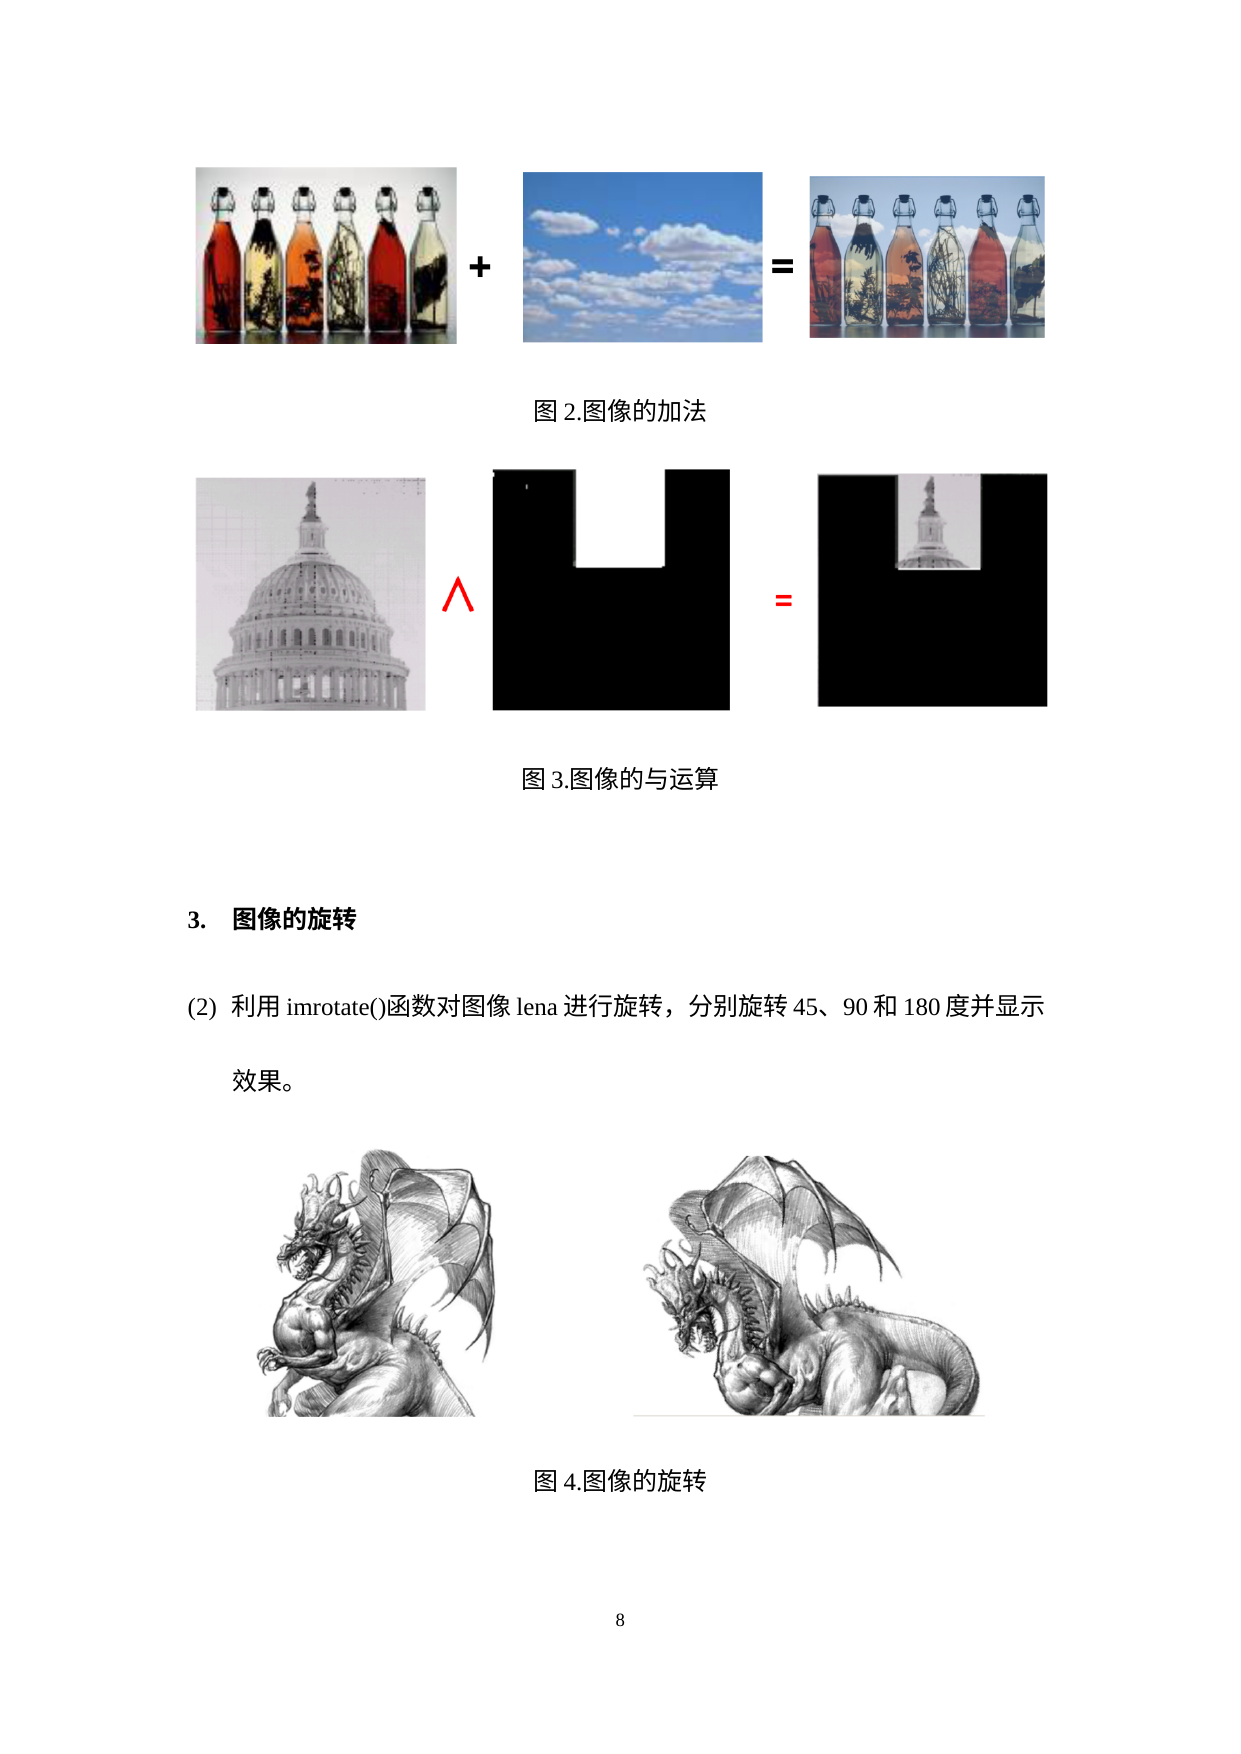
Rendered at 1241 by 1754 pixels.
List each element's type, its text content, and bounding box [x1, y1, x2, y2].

text 图3.图像的与运算 [187, 745, 1053, 810]
text 图4.图像的旋转 [187, 1447, 1053, 1512]
picture [192, 162, 1048, 344]
picture [189, 464, 1052, 713]
text 图2.图像的加法 [187, 377, 1053, 442]
picture [241, 1134, 999, 1423]
list 图像的旋转 [187, 885, 1053, 950]
list 利用imrotate()函数对图像lena进行旋转，分别旋转45、90和180度并显示效果。 [187, 972, 1053, 1112]
